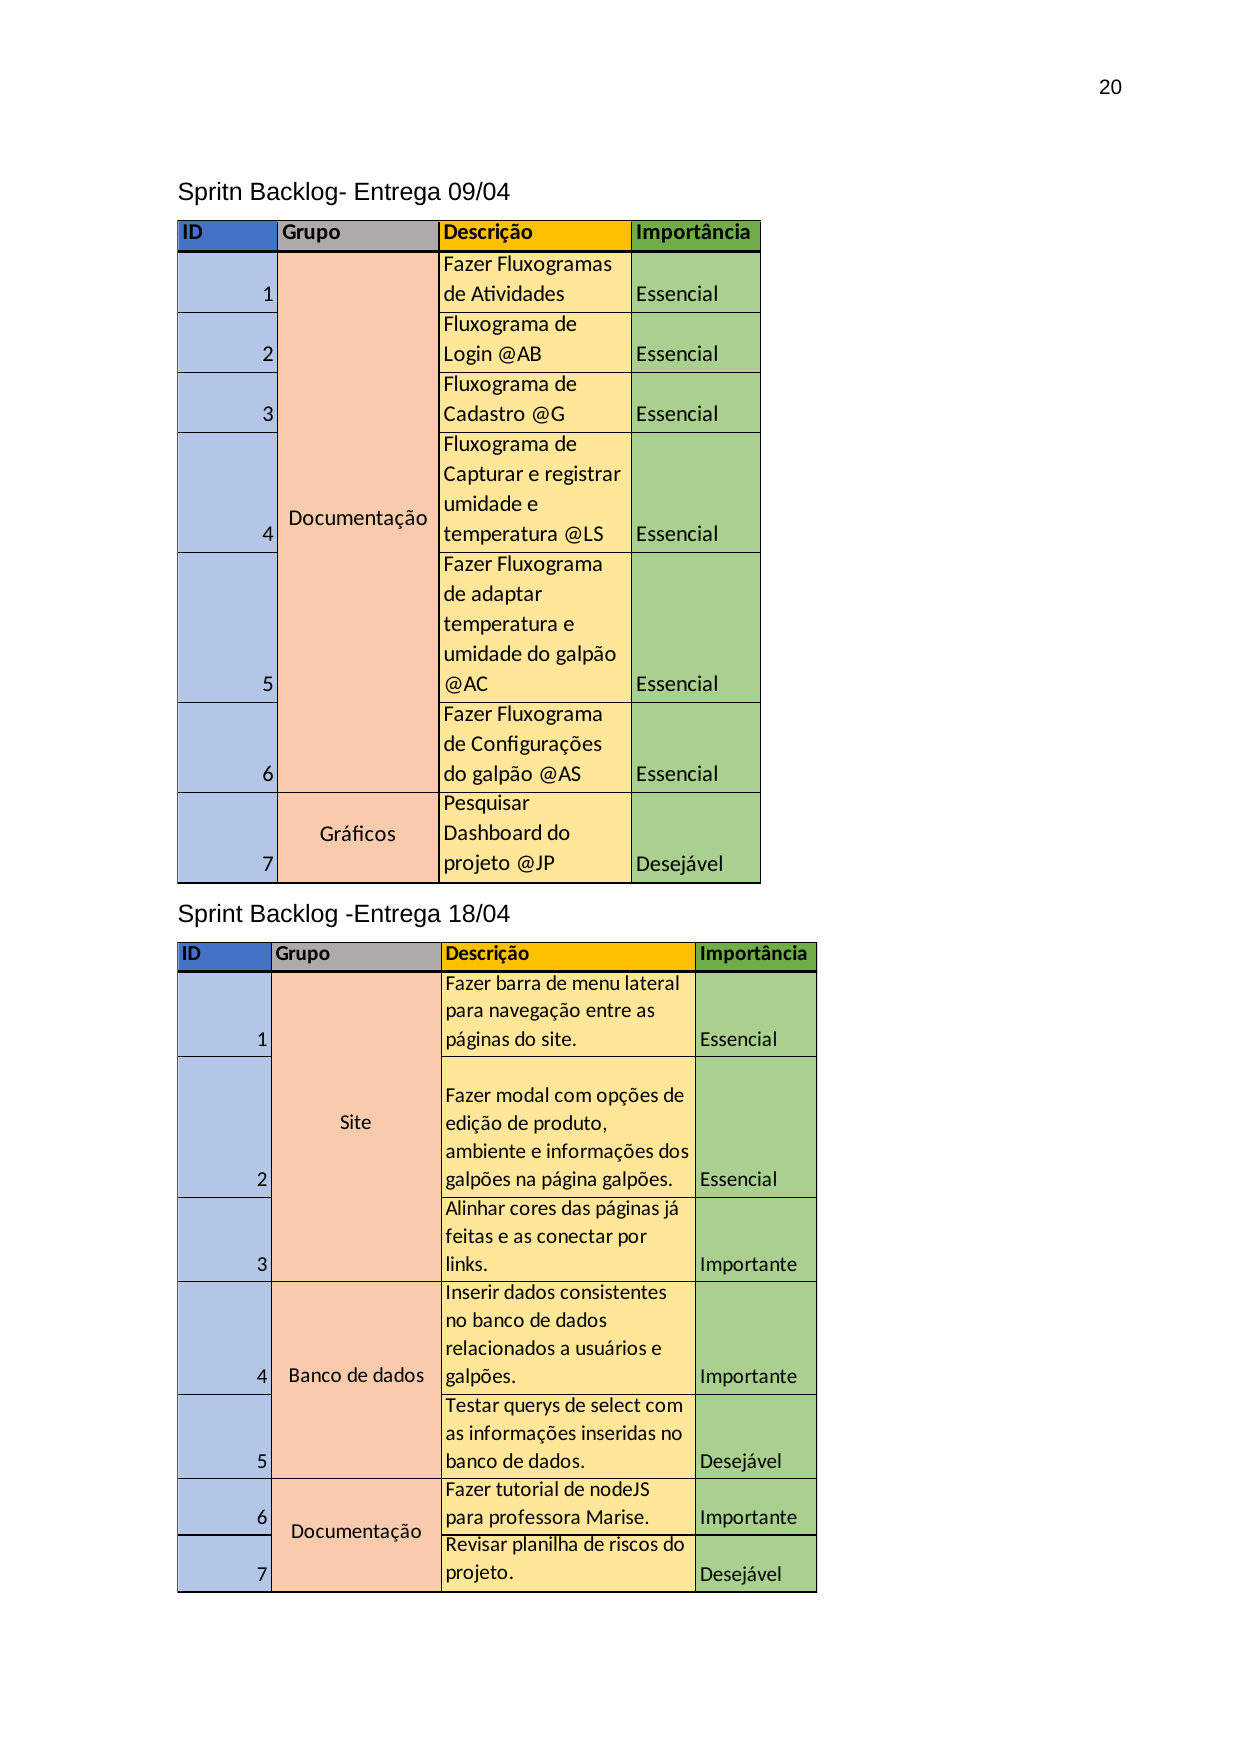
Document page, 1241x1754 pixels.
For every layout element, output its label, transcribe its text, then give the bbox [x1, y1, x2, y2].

text Sprint Backlog -Entrega 18/04 [177, 899, 1122, 928]
text Spritn Backlog- Entrega 09/04 [177, 177, 1122, 206]
